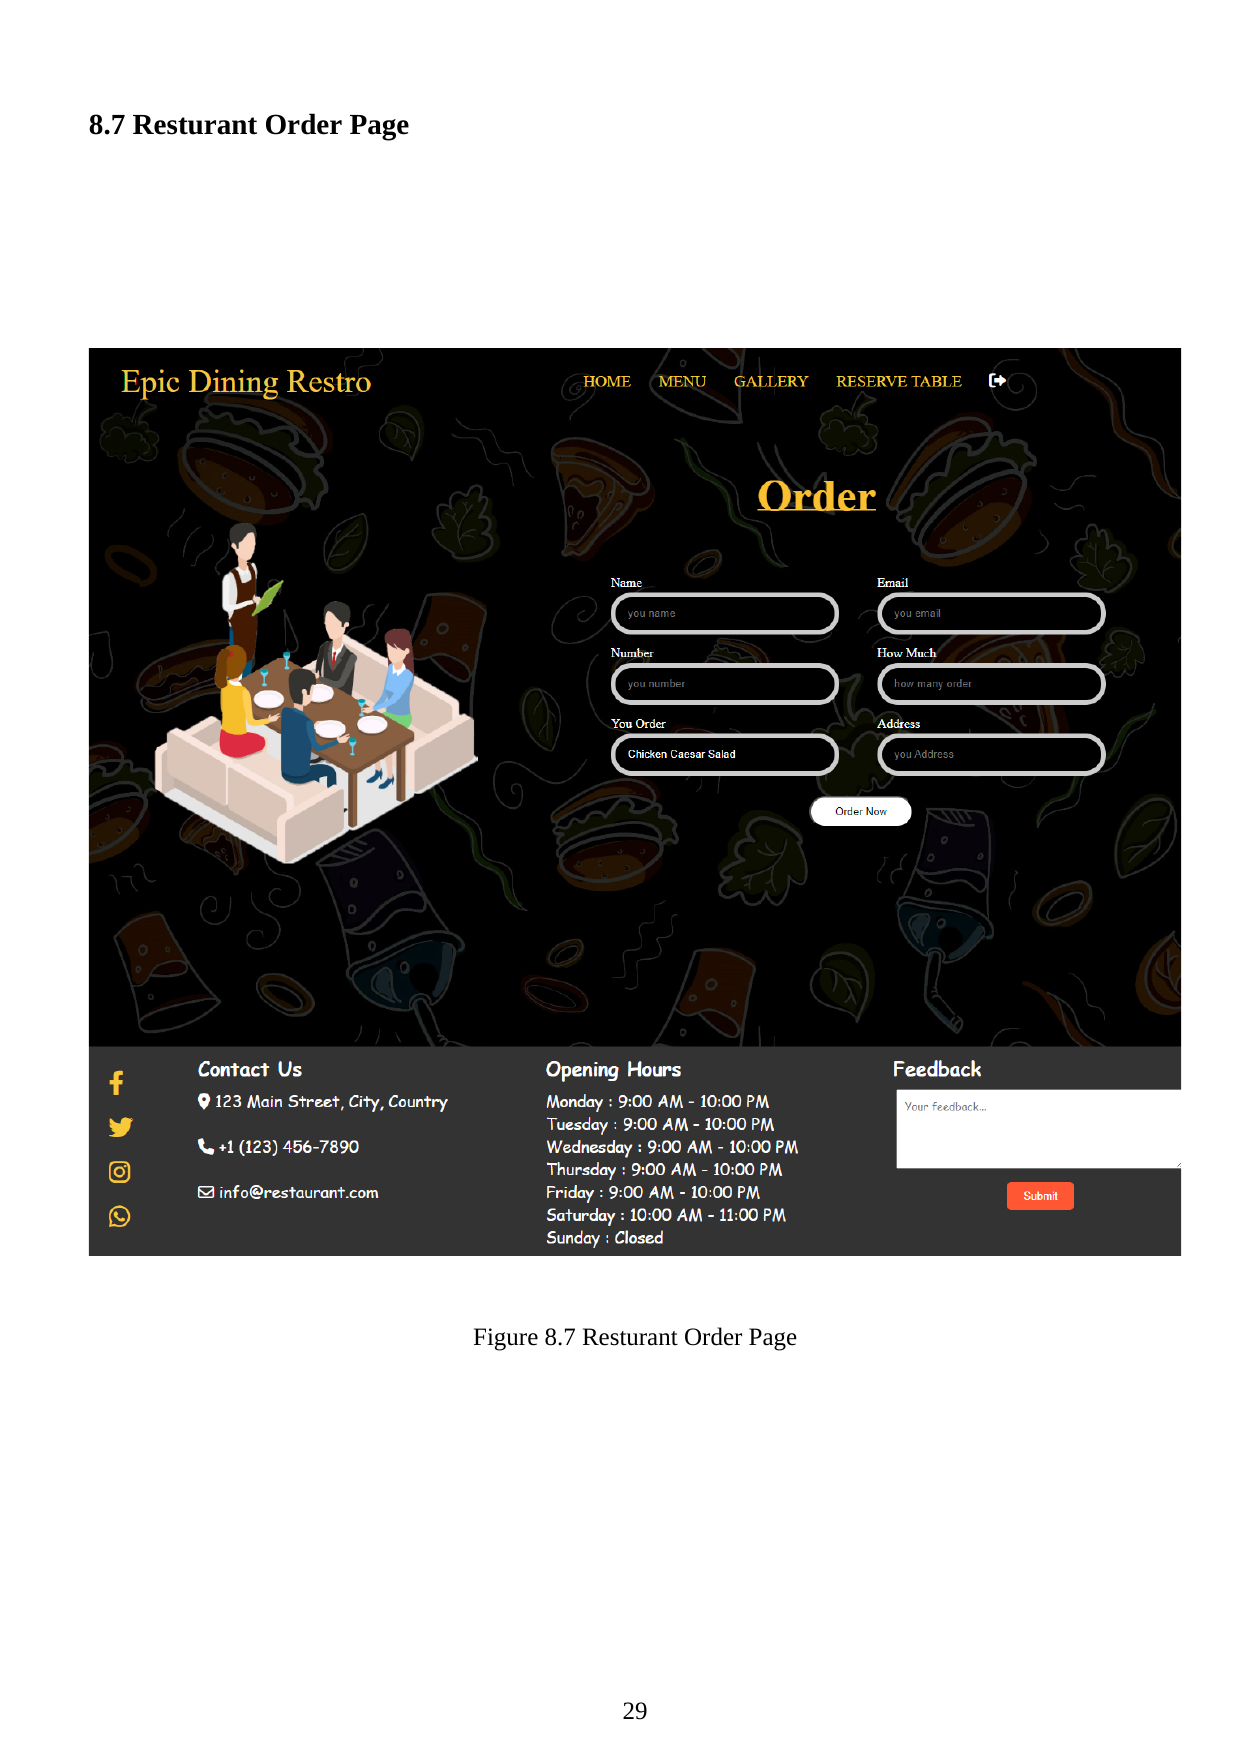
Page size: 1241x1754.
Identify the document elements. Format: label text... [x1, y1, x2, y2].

text Figure 8.7 Resturant Order Page [89, 1322, 1181, 1351]
subtitle 8.7 Resturant Order Page [89, 107, 1181, 140]
picture [88, 348, 1182, 1256]
